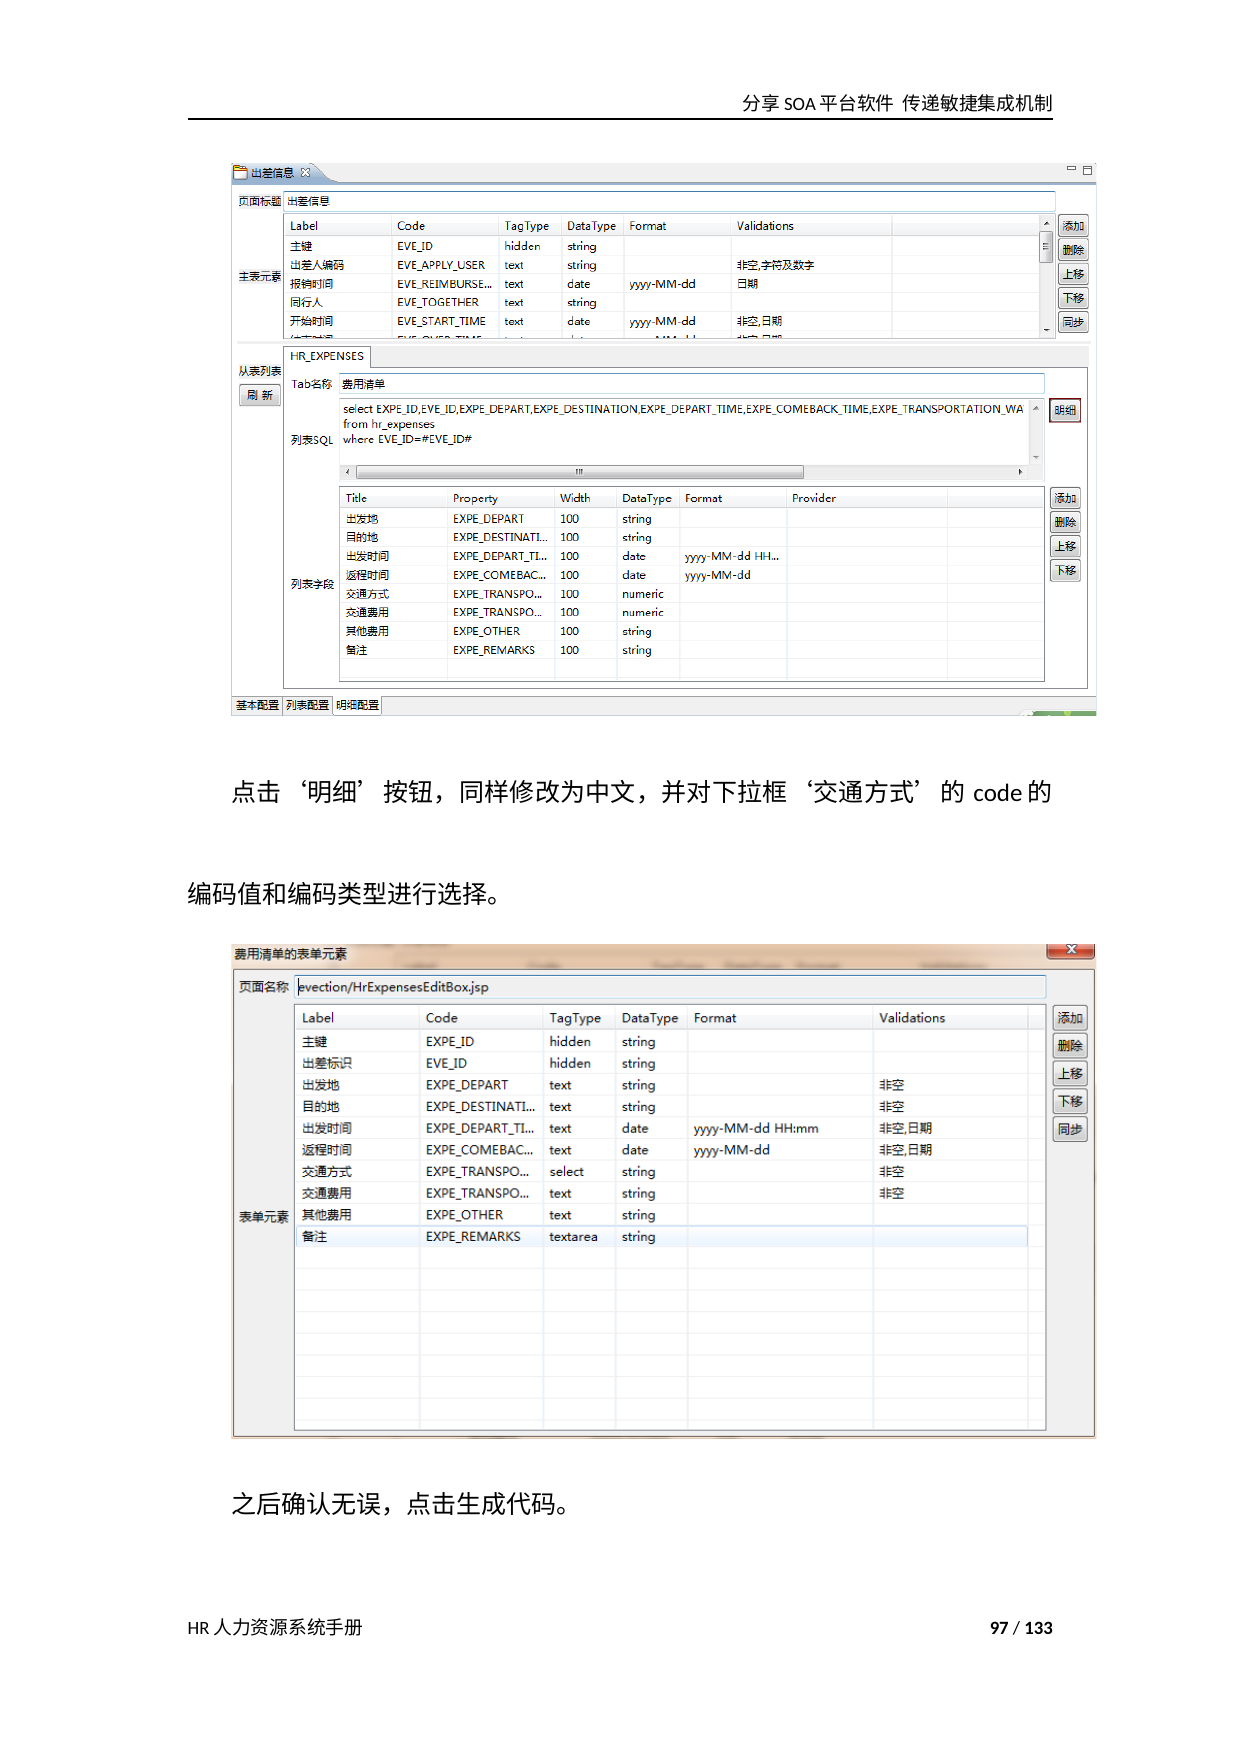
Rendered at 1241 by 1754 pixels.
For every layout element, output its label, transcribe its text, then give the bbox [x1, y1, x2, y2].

text 之后确认无误，点击生成代码。 [187, 1469, 1053, 1537]
picture [231, 944, 1097, 1439]
text 点击‘明细’按钮，同样修改为中文，并对下拉框‘交通方式’的code的编码值和编码类型进行选择。 [187, 756, 1053, 926]
picture [231, 163, 1097, 716]
